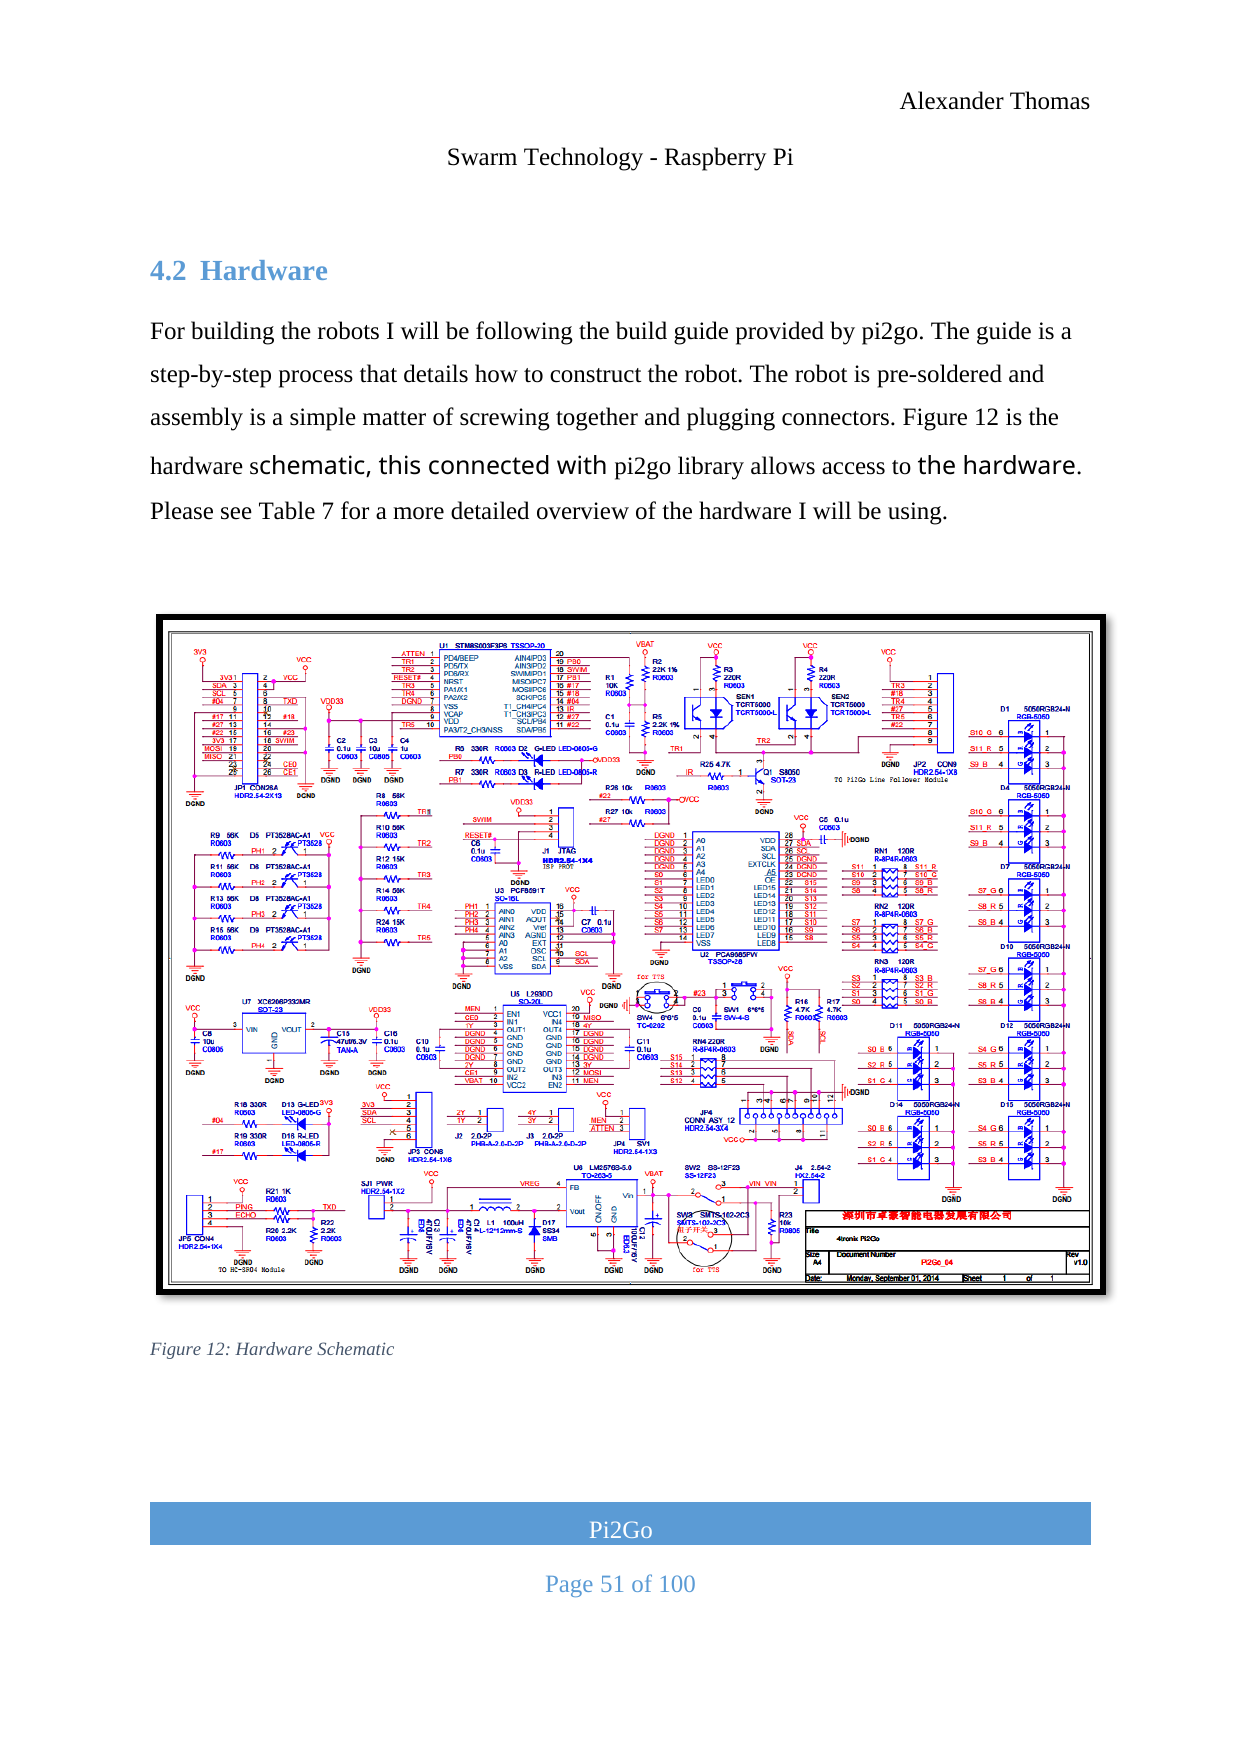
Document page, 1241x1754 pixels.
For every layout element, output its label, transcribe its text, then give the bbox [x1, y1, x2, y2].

picture [163, 620, 1100, 1289]
subtitle Hardware [150, 253, 1090, 287]
text Figure 12: Hardware Schematic [150, 1338, 1090, 1359]
text For building the robots I will be following the build guide provided by pi2go. The guide is a step-by-step process that details how to construct the robot. The robot is pre-soldered and assembly is a simple matter of screwing together and plugging connectors. Figure 12 is the hardware schematic, this connected with pi2go library allows access to the hardware. Please see Table 7 for a more detailed overview of the hardware I will be using. [150, 316, 1090, 525]
table_header Pi2Go [151, 1503, 1090, 1544]
